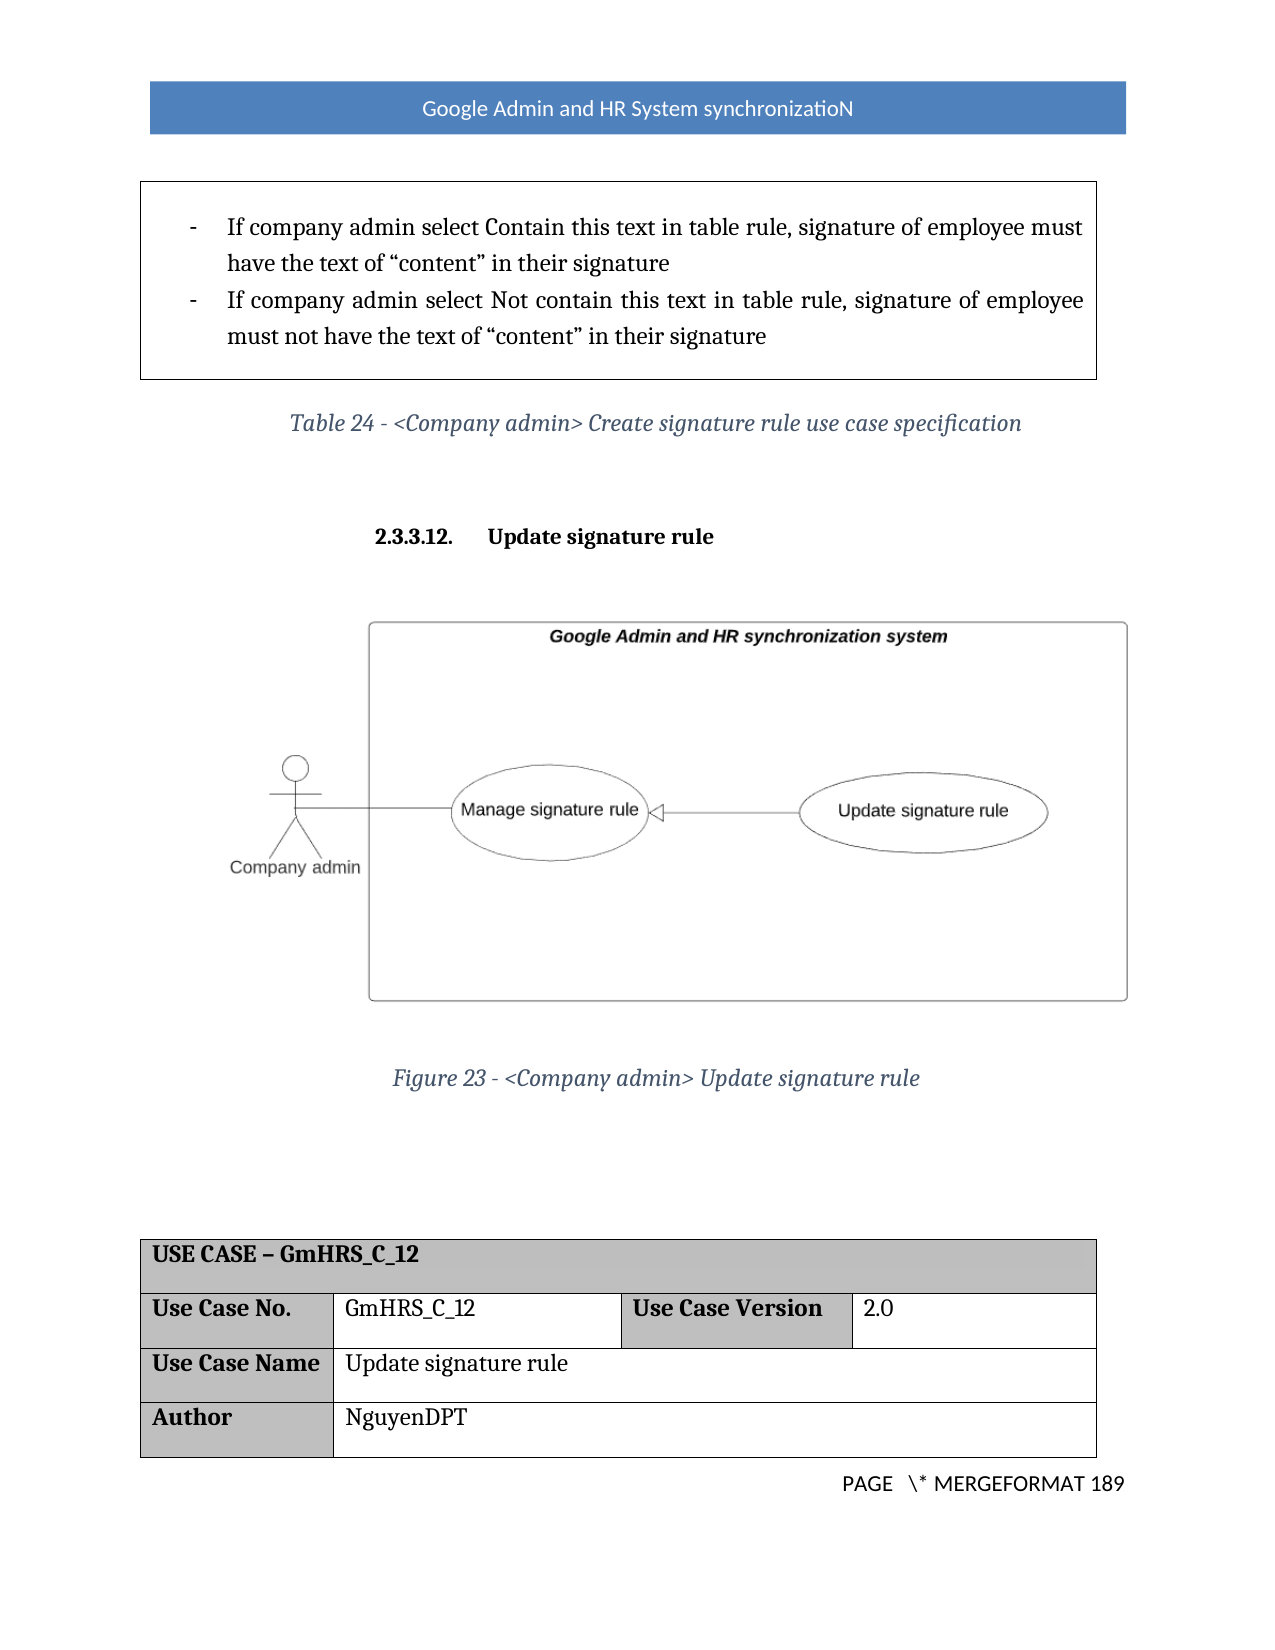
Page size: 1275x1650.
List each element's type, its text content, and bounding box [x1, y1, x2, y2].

table_header USE CASE – GmHRS_C_12 [141, 1240, 1096, 1293]
table_cell Update signature rule [334, 1349, 1096, 1402]
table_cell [141, 182, 1096, 378]
table_cell Use Case Name [141, 1349, 333, 1402]
subtitle Update signature rule [375, 524, 1125, 550]
text Table 24 - <Company admin> Create signature rule use case specification [187, 409, 1125, 437]
picture [187, 583, 1163, 1031]
text Figure 23 - <Company admin> Update signature rule [187, 1064, 1125, 1093]
table_cell Use Case Version [622, 1294, 852, 1348]
table_cell Use Case No. [141, 1294, 333, 1348]
table_cell NguyenDPT [334, 1403, 1096, 1457]
table_cell GmHRS_C_12 [334, 1294, 621, 1348]
table_cell 2.0 [853, 1294, 1096, 1348]
table_cell Author [141, 1403, 333, 1457]
